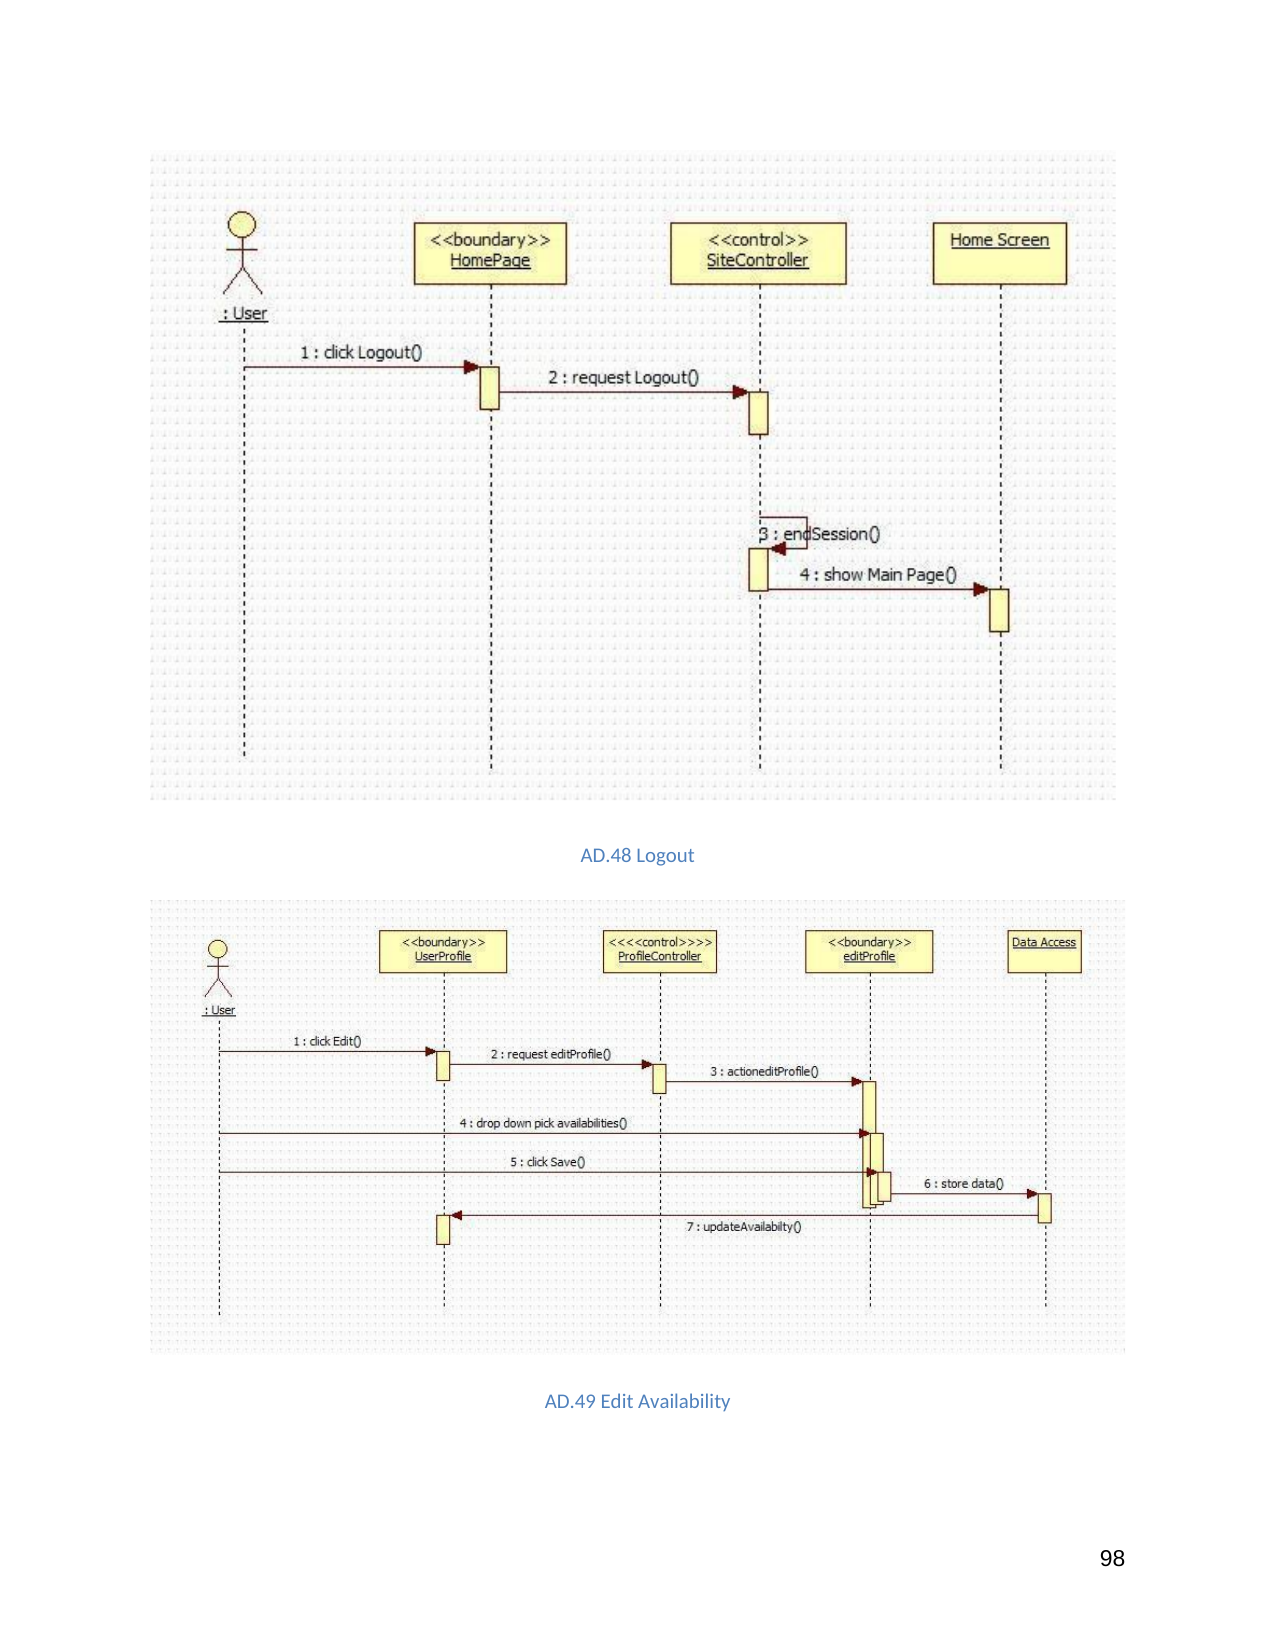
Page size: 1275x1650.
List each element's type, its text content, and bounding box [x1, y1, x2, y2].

text AD.48 Logout [150, 842, 1125, 867]
text AD.49 Edit Availability [150, 1388, 1125, 1414]
picture [150, 900, 1125, 1355]
picture [150, 150, 1116, 808]
